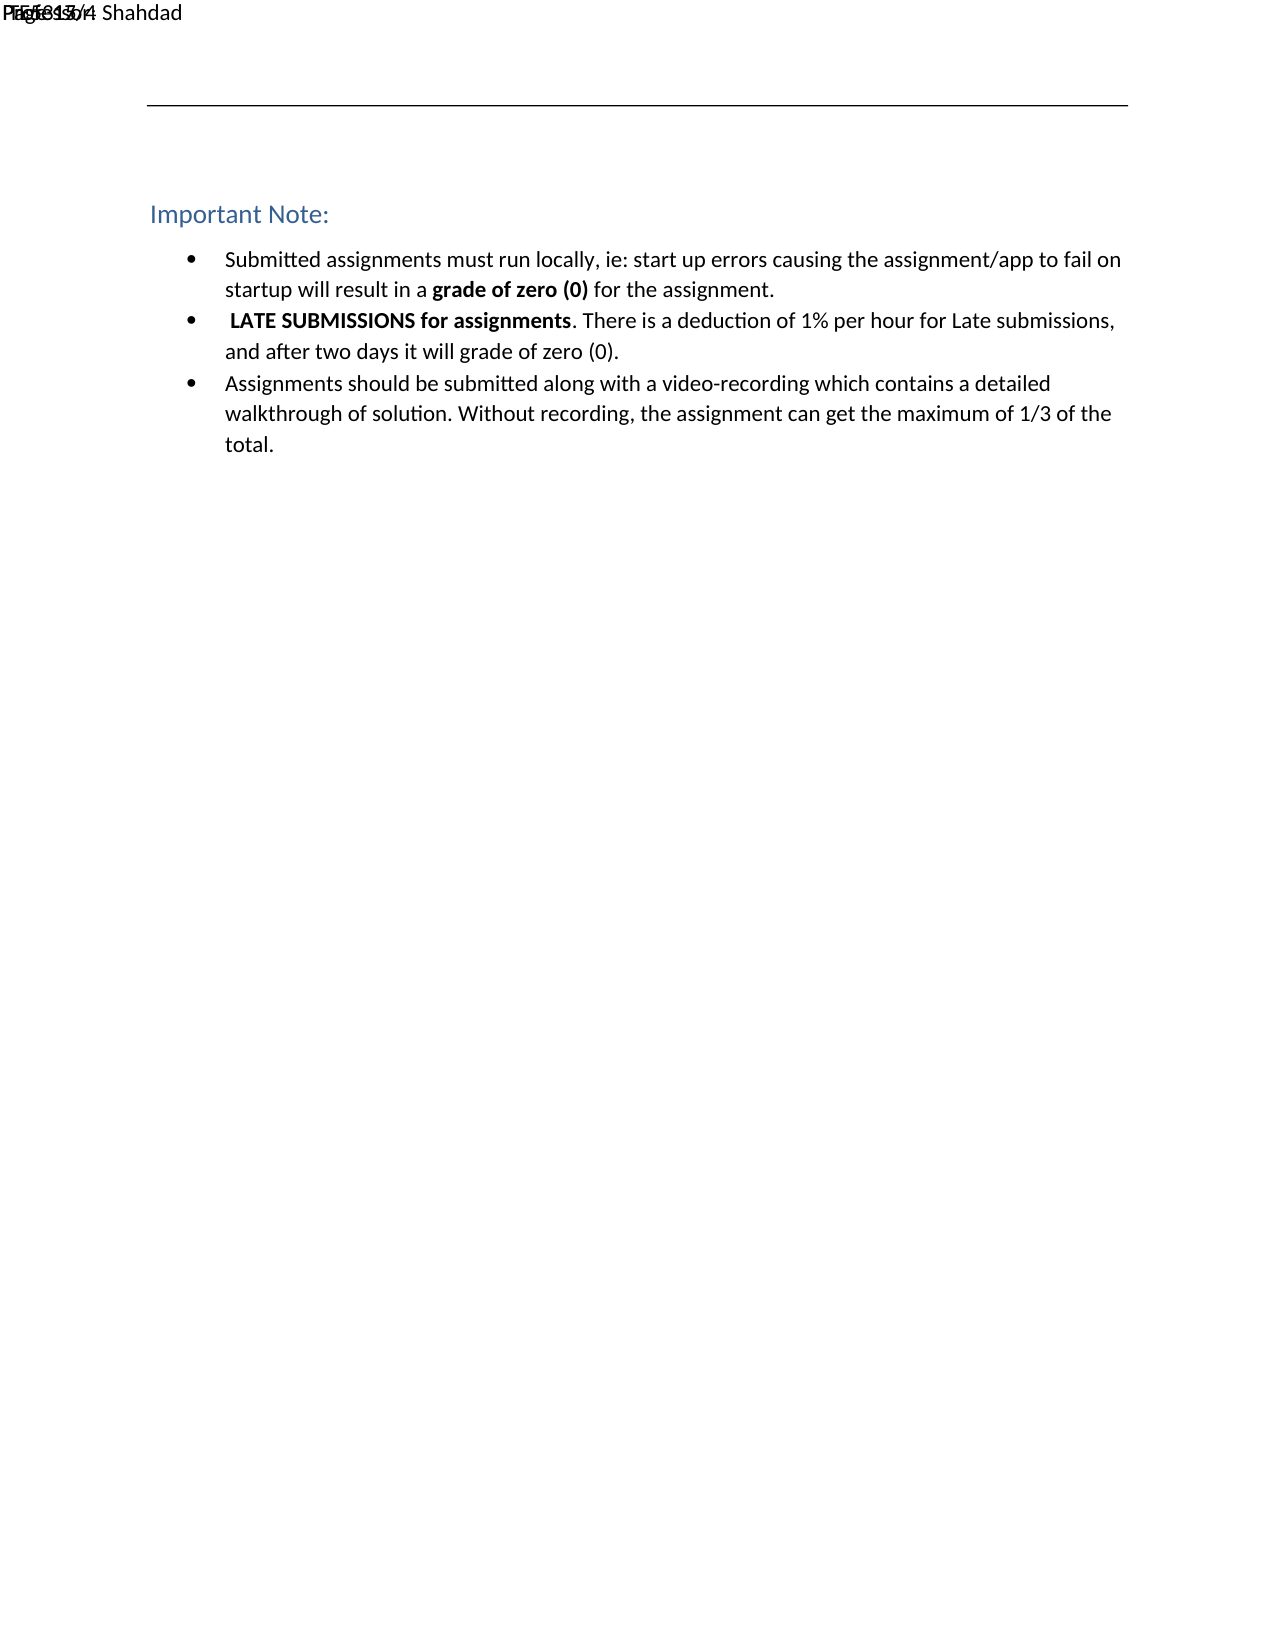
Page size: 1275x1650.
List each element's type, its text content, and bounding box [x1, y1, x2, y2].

list LATE SUBMISSIONS for assignments. There is a deduction of 1% per hour for Late submissions, and after two days it will grade of zero (0). [187, 306, 1116, 365]
list Submitted assignments must run locally, ie: start up errors causing the assignment/app to fail on startup will result in a grade of zero (0) for the assignment. [187, 245, 1124, 303]
list Assignments should be submitted along with a video-recording which contains a detailed walkthrough of solution. Without recording, the assignment can get the maximum of 1/3 of the total. [187, 369, 1114, 458]
subtitle Important Note: [150, 197, 1137, 231]
